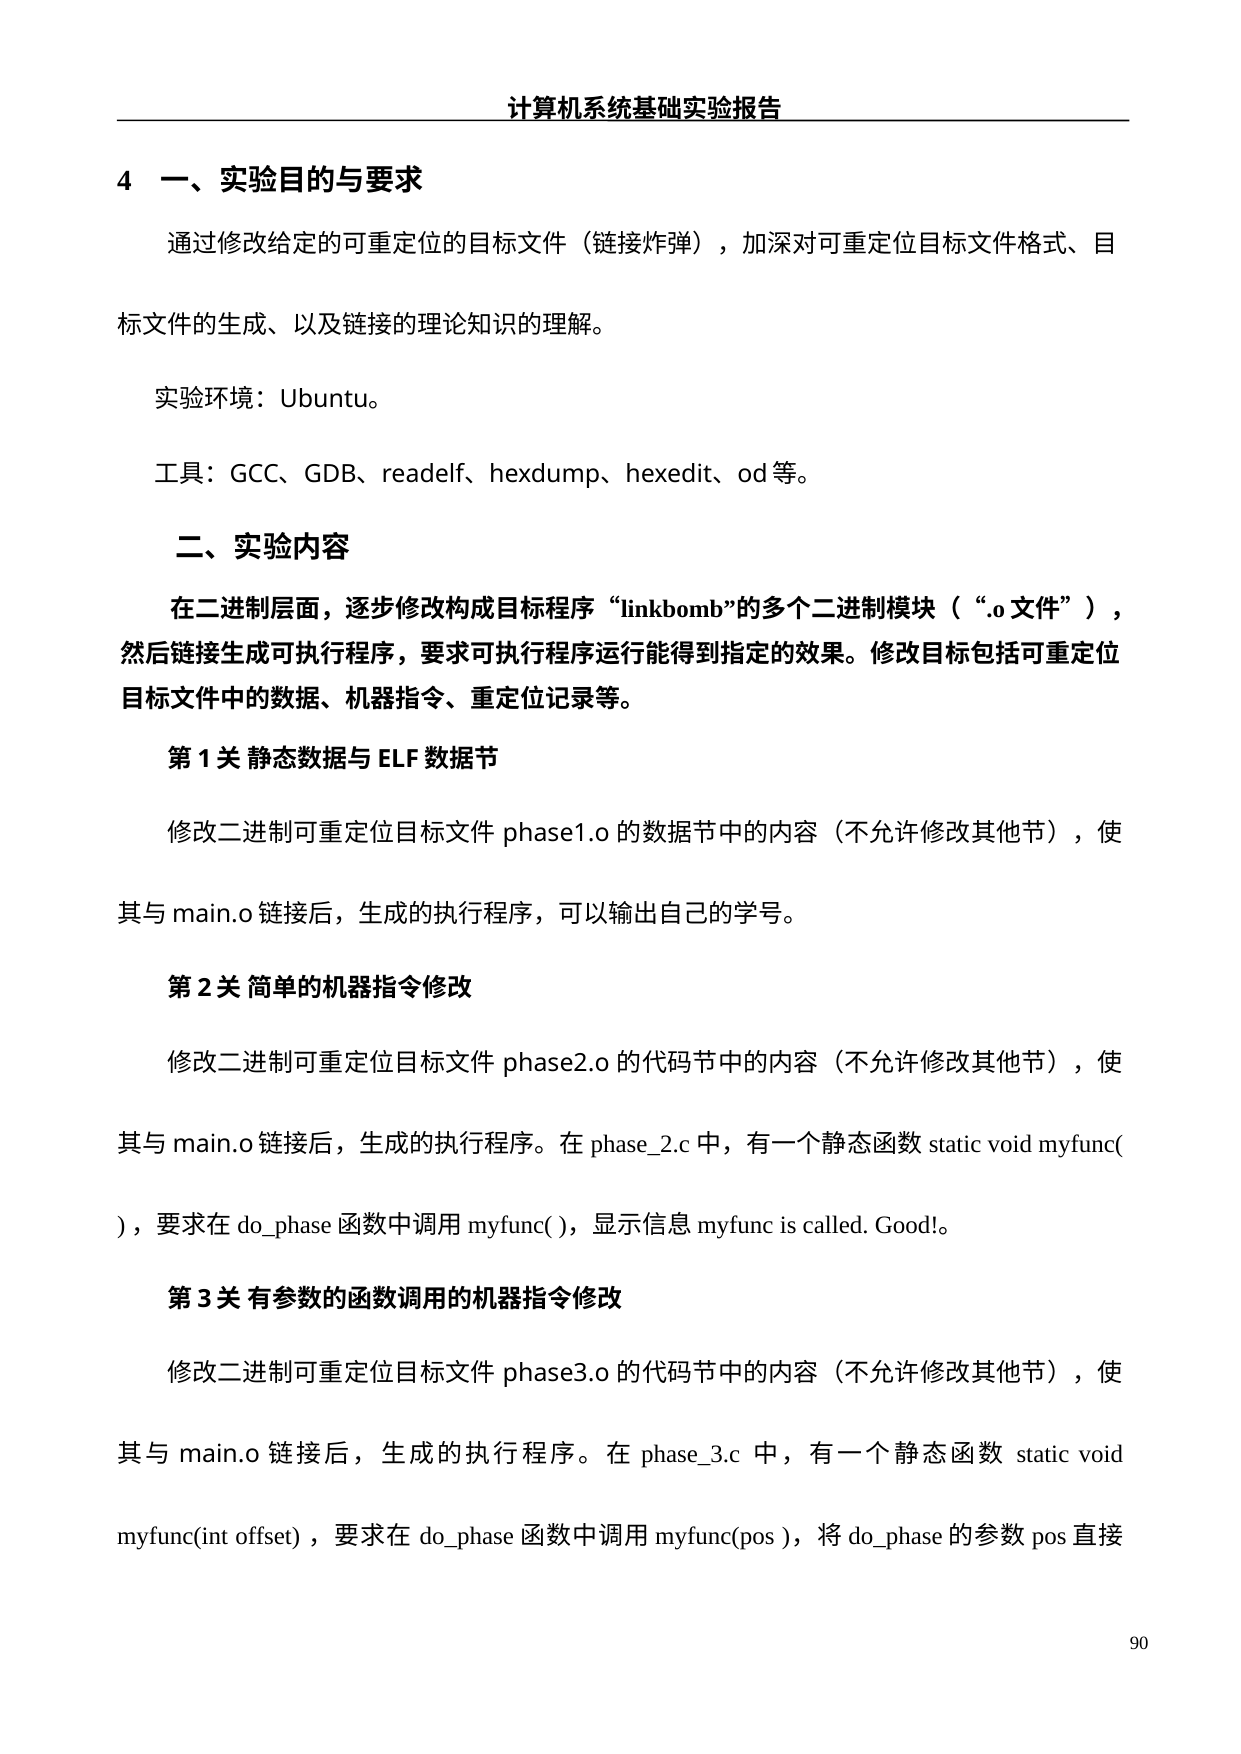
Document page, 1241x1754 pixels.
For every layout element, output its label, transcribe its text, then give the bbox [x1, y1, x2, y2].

text 第2关 简单的机器指令修改 [117, 953, 1123, 1018]
text 在二进制层面，逐步修改构成目标程序“linkbomb”的多个二进制模块（“.o文件”），然后链接生成可执行程序，要求可执行程序运行能得到指定的效果。修改目标包括可重定位目标文件中的数据、机器指令、重定位记录等。 [120, 588, 1123, 715]
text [117, 1338, 1123, 1566]
text 通过修改给定的可重定位的目标文件（链接炸弹），加深对可重定位目标文件格式、目标文件的生成、以及链接的理论知识的理解。 [117, 209, 1123, 356]
text 工具：GCC、GDB、readelf、hexdump、hexedit、od等。 [117, 439, 1123, 504]
text 第3关 有参数的函数调用的机器指令修改 [117, 1264, 1123, 1329]
text 第1关 静态数据与ELF数据节 [117, 724, 1123, 789]
text 实验环境：Ubuntu。 [117, 364, 1123, 429]
subtitle 一、实验目的与要求 [117, 156, 1123, 199]
text 二、实验内容 [117, 513, 1123, 578]
text 修改二进制可重定位目标文件 phase1.o 的数据节中的内容（不允许修改其他节），使其与main.o链接后，生成的执行程序，可以输出自己的学号。 [117, 798, 1123, 944]
text 修改二进制可重定位目标文件 phase2.o 的代码节中的内容（不允许修改其他节），使其与main.o链接后，生成的执行程序。在phase_2.c 中，有一个静态函数 static void myfunc( ) ，要求在 do_phase 函数中调用myfunc( )，显示信息myfunc is called. Good!。 [117, 1028, 1123, 1255]
